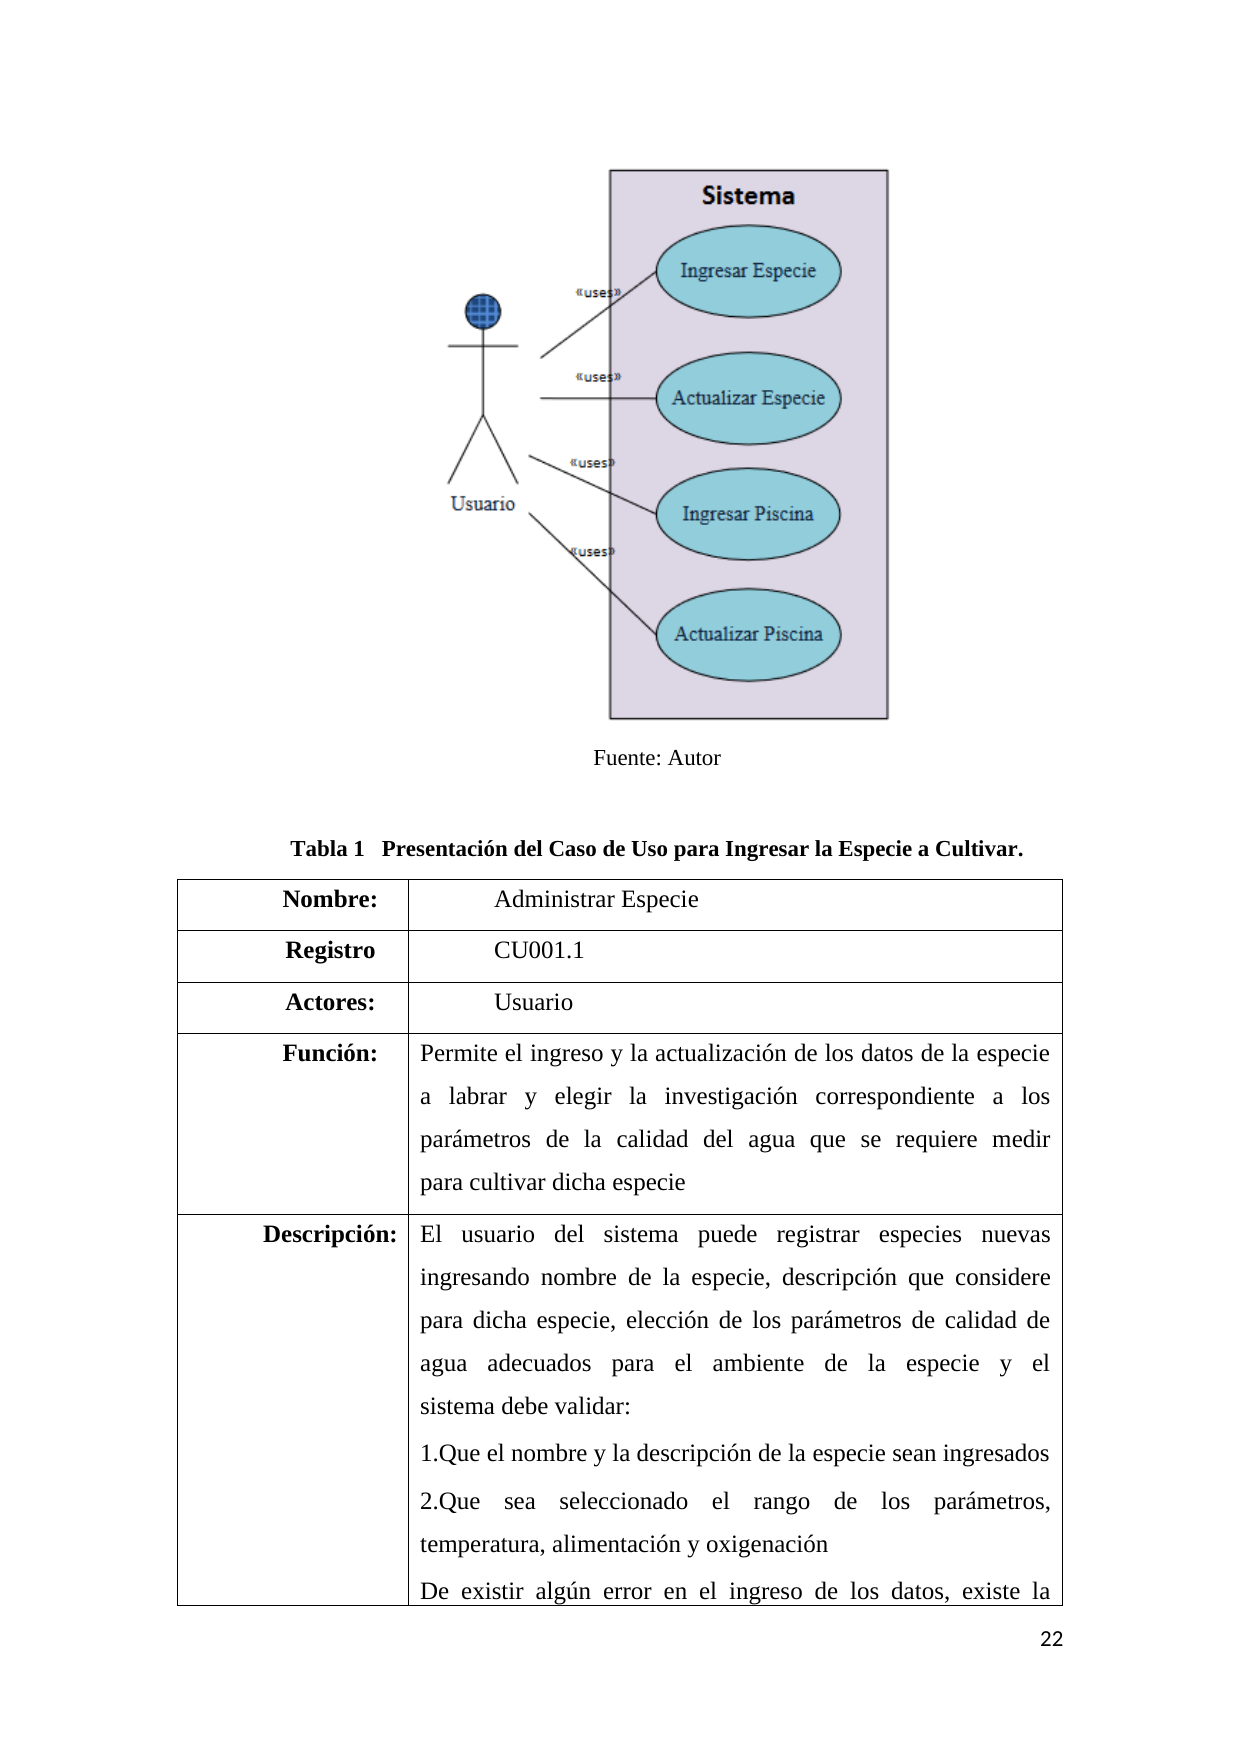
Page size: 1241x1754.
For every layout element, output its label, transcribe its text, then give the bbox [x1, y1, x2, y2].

table_cell Permite el ingreso y la actualización de los datos de la especie a labrar y elegir la investigación correspondiente a los parámetros de la calidad del agua que se requiere medir para cultivar dicha especie [409, 1034, 1062, 1213]
table_cell Descripción: [178, 1215, 408, 1605]
table_cell Registro [178, 931, 408, 982]
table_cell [409, 1215, 1062, 1605]
table_cell Actores: [178, 983, 408, 1033]
table_cell Función: [178, 1034, 408, 1213]
picture [396, 157, 918, 727]
text Fuente: Autor [177, 744, 1063, 771]
table_header Nombre: [178, 880, 408, 930]
table_cell Usuario [409, 983, 1062, 1033]
table_cell CU001.1 [409, 931, 1062, 982]
table_header Administrar Especie [409, 880, 1062, 930]
text Tabla 1 Presentación del Caso de Uso para Ingresar la Especie a Cultivar. [177, 835, 1063, 862]
